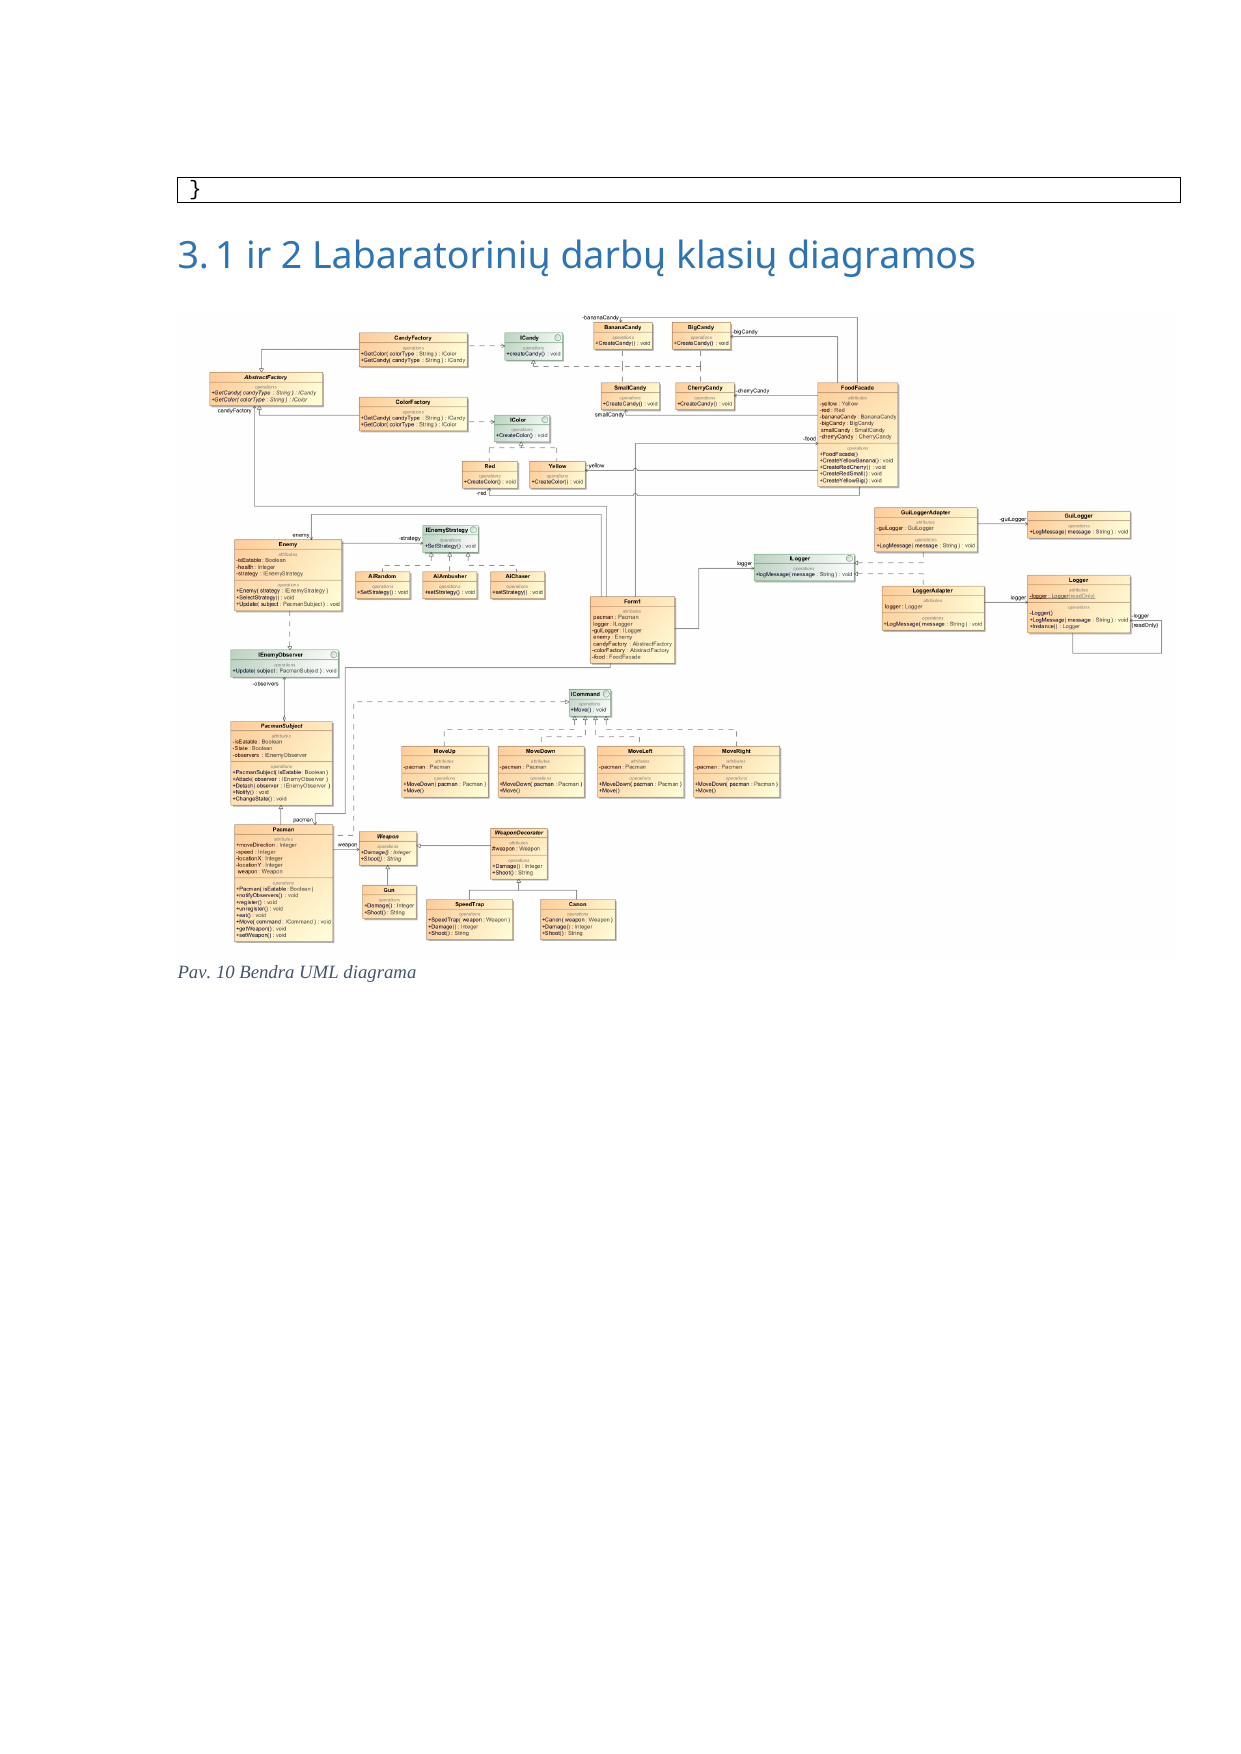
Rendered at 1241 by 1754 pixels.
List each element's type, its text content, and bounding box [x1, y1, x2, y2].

subtitle 1 ir 2 Labaratorinių darbų klasių diagramos [177, 228, 1181, 279]
picture [177, 311, 1182, 962]
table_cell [178, 178, 1180, 202]
text Pav. 10 Bendra UML diagrama [177, 962, 1181, 983]
